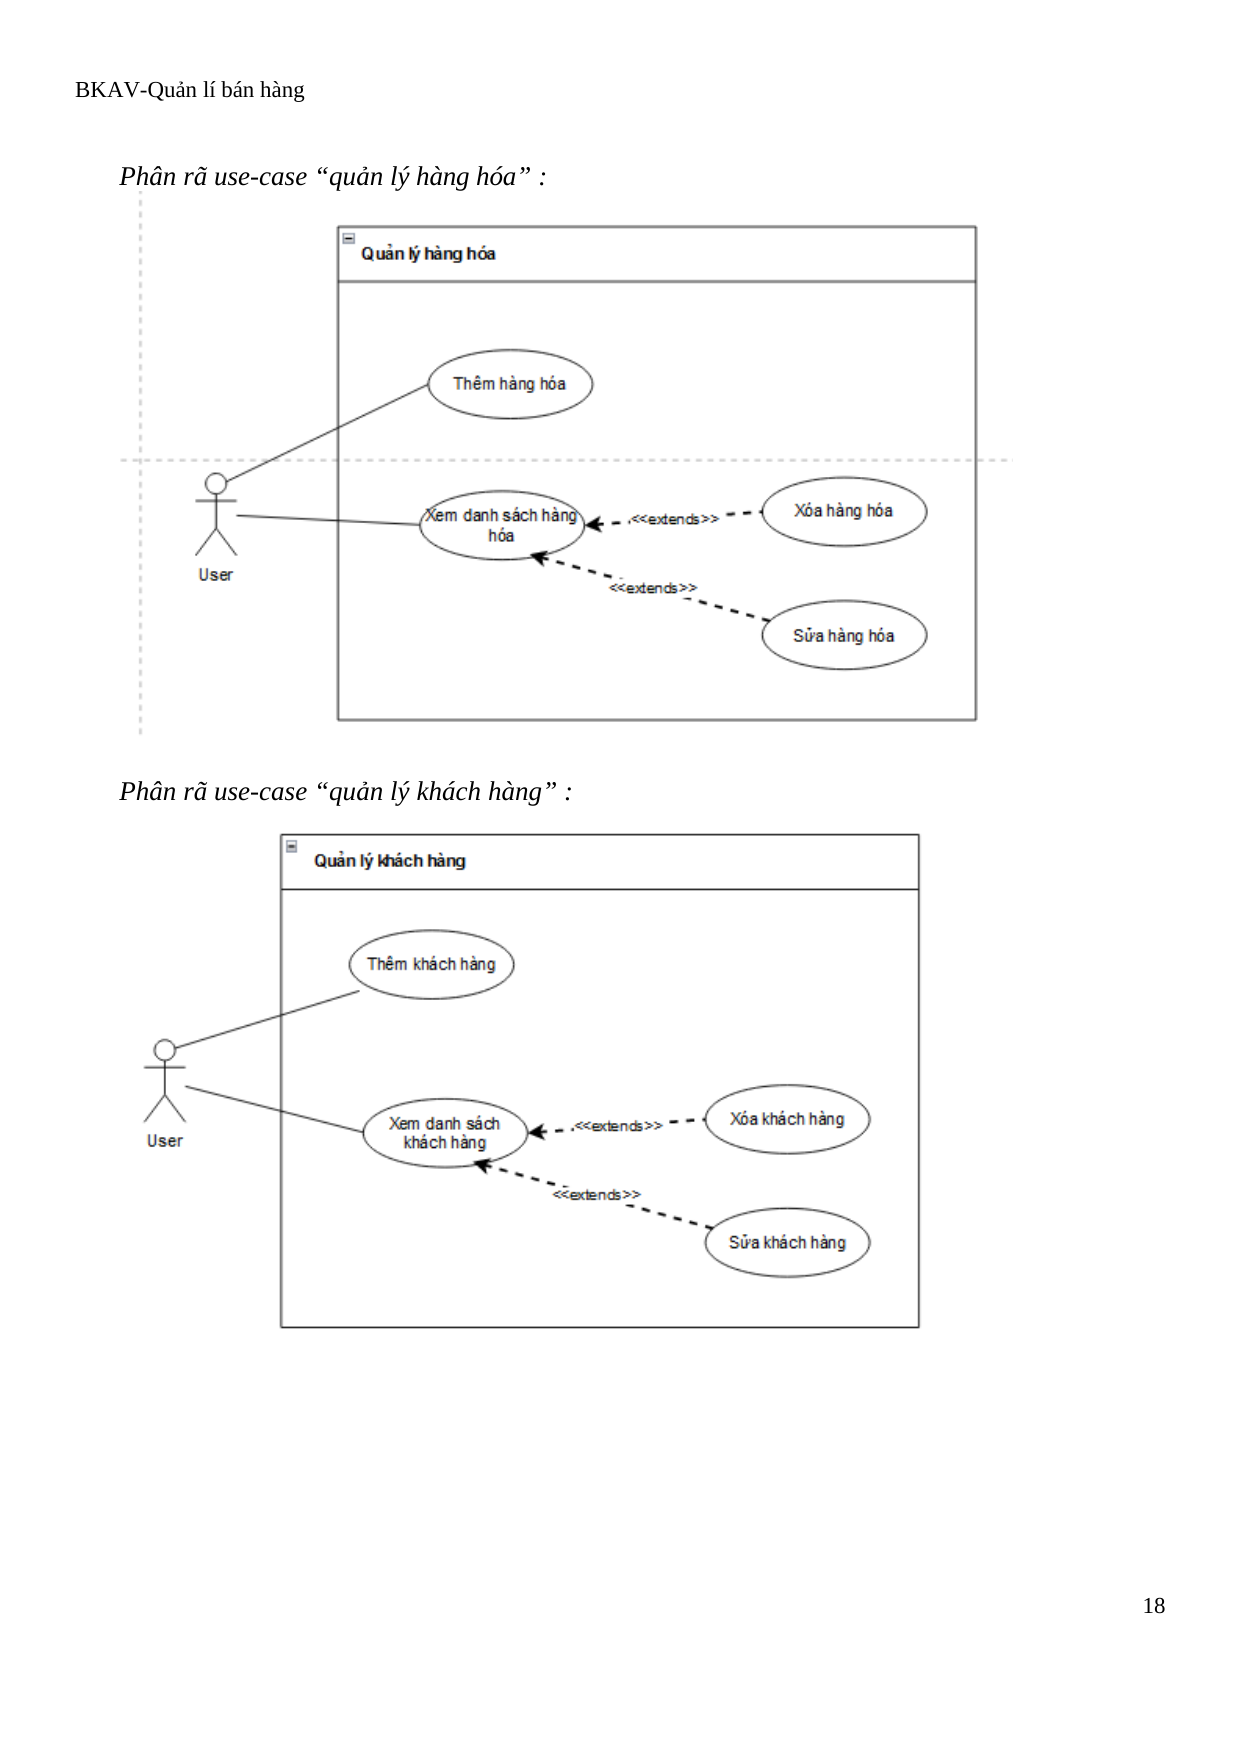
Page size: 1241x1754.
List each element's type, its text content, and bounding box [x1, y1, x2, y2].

picture [119, 806, 948, 1341]
picture [119, 191, 1013, 736]
